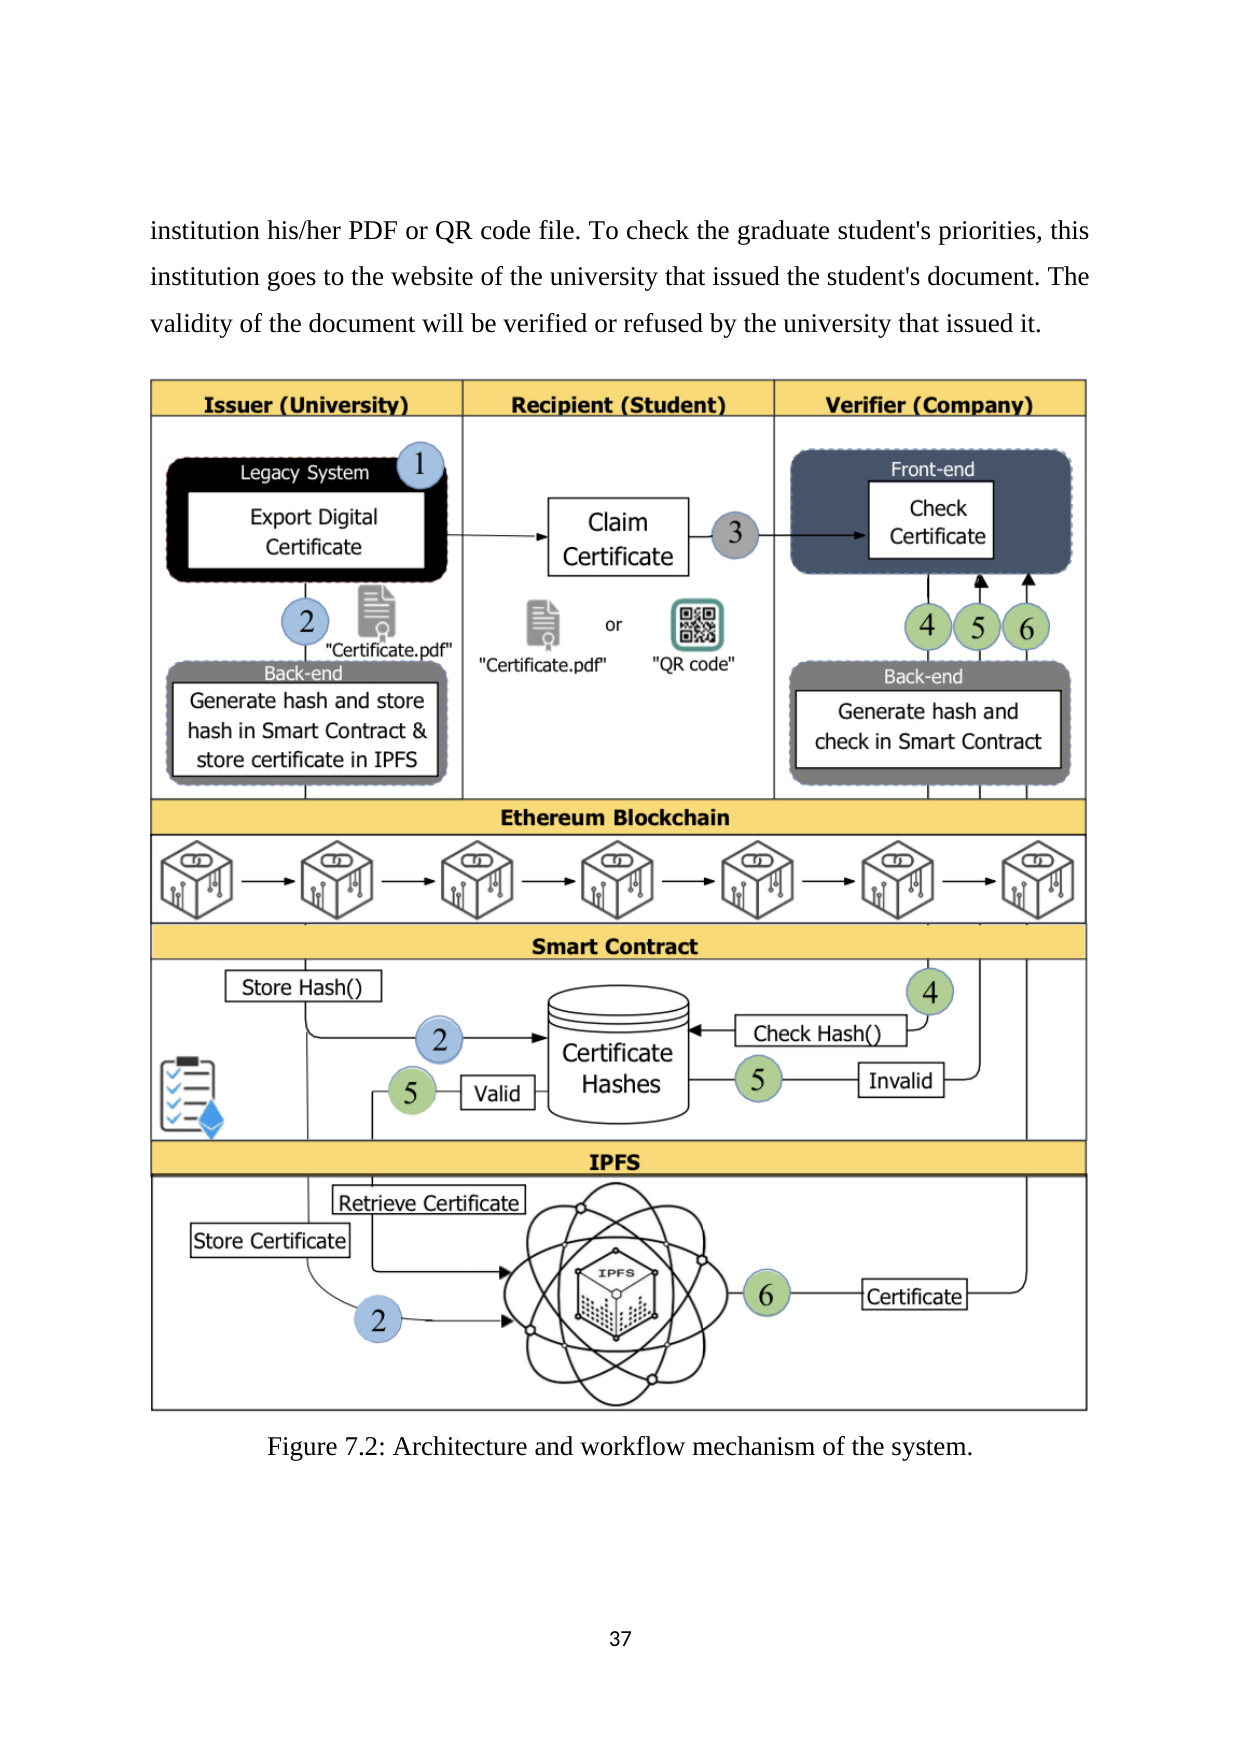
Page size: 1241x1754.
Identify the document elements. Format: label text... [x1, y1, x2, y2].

text Figure 7.2: Architecture and workflow mechanism of the system. [150, 1415, 1090, 1461]
picture [150, 374, 1091, 1415]
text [150, 214, 1090, 338]
